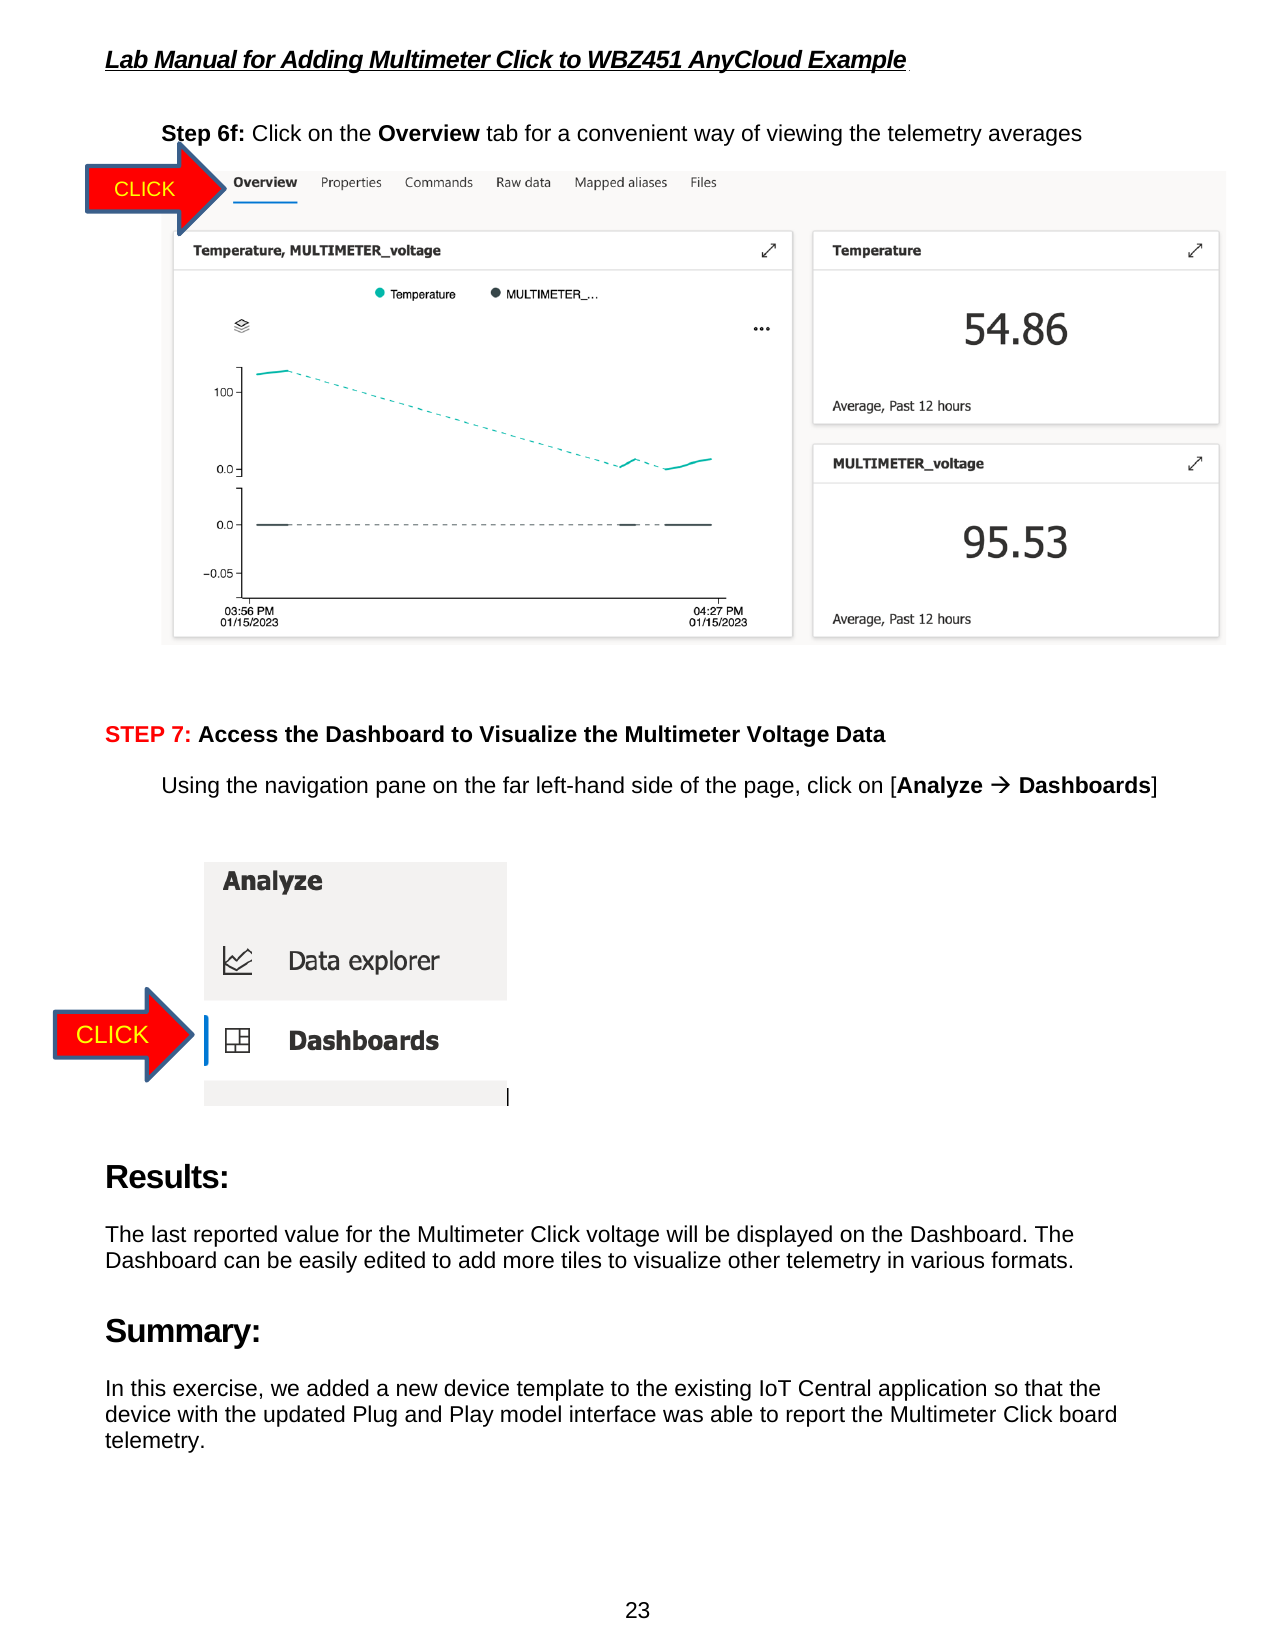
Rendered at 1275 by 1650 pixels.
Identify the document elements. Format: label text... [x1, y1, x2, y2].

picture [161, 171, 1227, 645]
text Results: [105, 1157, 421, 1196]
picture [180, 862, 528, 1120]
text In this exercise, we added a new device template to the existing IoT Central application so that the device with the updated Plug and Play model interface was able to report the Multimeter Click board telemetry. [105, 1374, 1170, 1454]
text Using the navigation pane on the far left-hand side of the page, click on [Analyze Dashboards] [161, 772, 1170, 799]
text Summary: [105, 1311, 1170, 1349]
text STEP 7: Access the Dashboard to Visualize the Multimeter Voltage Data [105, 721, 1170, 747]
text The last reported value for the Multimeter Click voltage will be displayed on the Dashboard. The Dashboard can be easily edited to add more tiles to visualize other telemetry in various formats. [105, 1221, 1170, 1274]
text Step 6f: Click on the Overview tab for a convenient way of viewing the telemetry averages [161, 120, 1170, 146]
